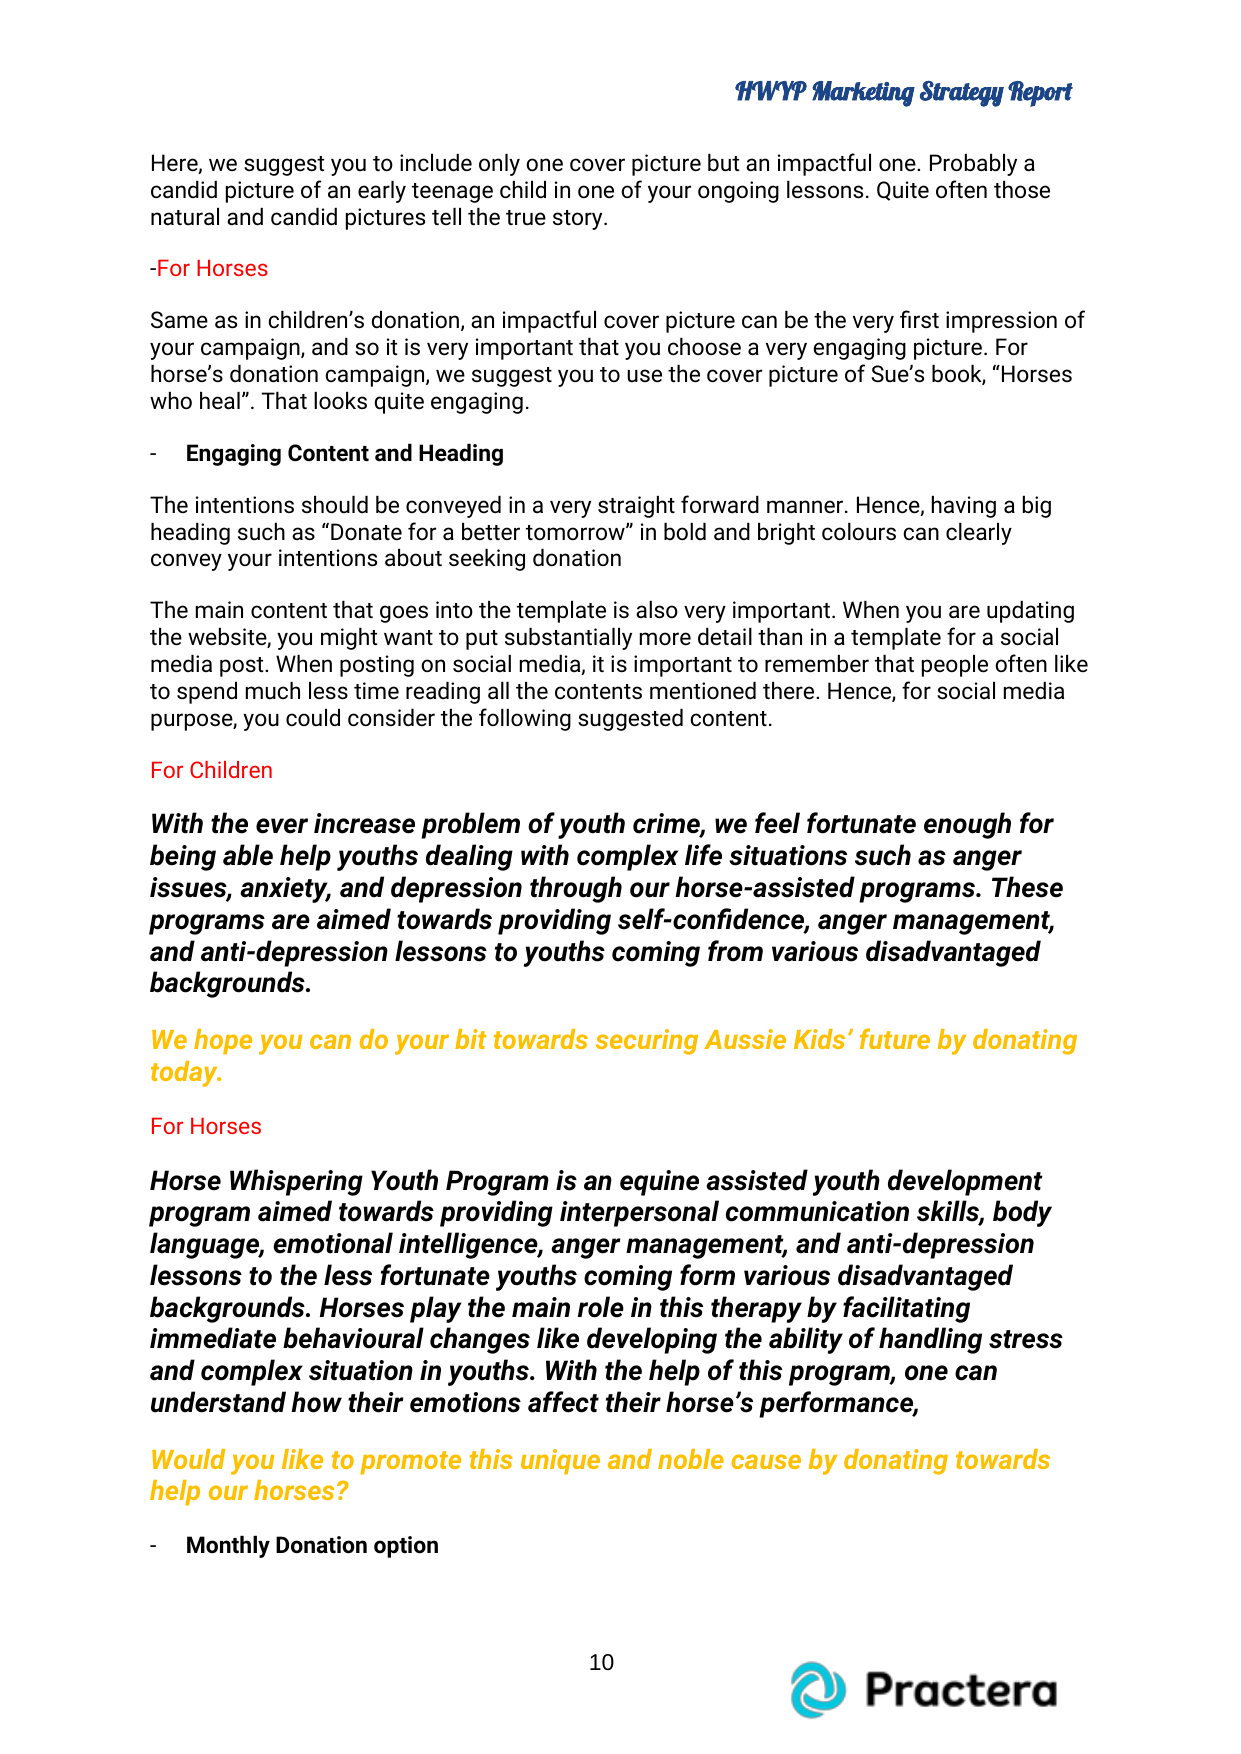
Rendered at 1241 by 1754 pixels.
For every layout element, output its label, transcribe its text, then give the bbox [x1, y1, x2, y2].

text Same as in children’s donation, an impactful cover picture can be the very first impression of your campaign, and so it is very important that you choose a very engaging picture. For horse’s donation campaign, we suggest you to use the cover picture of Sue’s book, “Horses who heal”. That looks quite engaging. [150, 307, 1090, 415]
text For Children [150, 757, 1090, 784]
text We hope you can do your bit towards securing Aussie Kids’ future by donating today. [150, 1024, 1090, 1088]
text Would you like to promote this unique and noble cause by donating towards help our horses? [150, 1444, 1090, 1507]
text Here, we suggest you to include only one cover picture but an impactful one. Probably a candid picture of an early teenage child in one of your ongoing lessons. Quite often those natural and candid pictures tell the true story. [150, 150, 1090, 231]
text -For Horses [150, 256, 1090, 282]
text - Engaging Content and Heading [150, 440, 1090, 467]
text The intentions should be conveyed in a very straight forward manner. Hence, having a big heading such as “Donate for a better tomorrow” in bold and bright colours can clearly convey your intentions about seeking donation [150, 492, 1090, 572]
text - Monthly Donation option [150, 1532, 1090, 1559]
text The main content that goes into the template is also very important. When you are updating the website, you might want to put substantially more detail than in a template for a social media post. When posting on social media, it is important to remember that people often like to spend much less time reading all the contents mentioned there. Hence, for social media purpose, you could consider the following suggested content. [150, 597, 1090, 732]
picture [755, 1627, 1090, 1754]
text Horse Whispering Youth Program is an equine assisted youth development program aimed towards providing interpersonal communication skills, body language, emotional intelligence, anger management, and anti-depression lessons to the less fortunate youths coming form various disadvantaged backgrounds. Horses play the main role in this therapy by facilitating immediate behavioural changes like developing the ability of handling stress and complex situation in youths. With the help of this program, one can understand how their emotions affect their horse’s performance, [150, 1165, 1090, 1419]
text With the ever increase problem of youth crime, we feel fortunate enough for being able help youths dealing with complex life situations such as anger issues, anxiety, and depression through our horse-assisted programs. These programs are aimed towards providing self-confidence, anger management, and anti-depression lessons to youths coming from various disadvantaged backgrounds. [150, 809, 1090, 999]
text For Horses [150, 1113, 1090, 1140]
